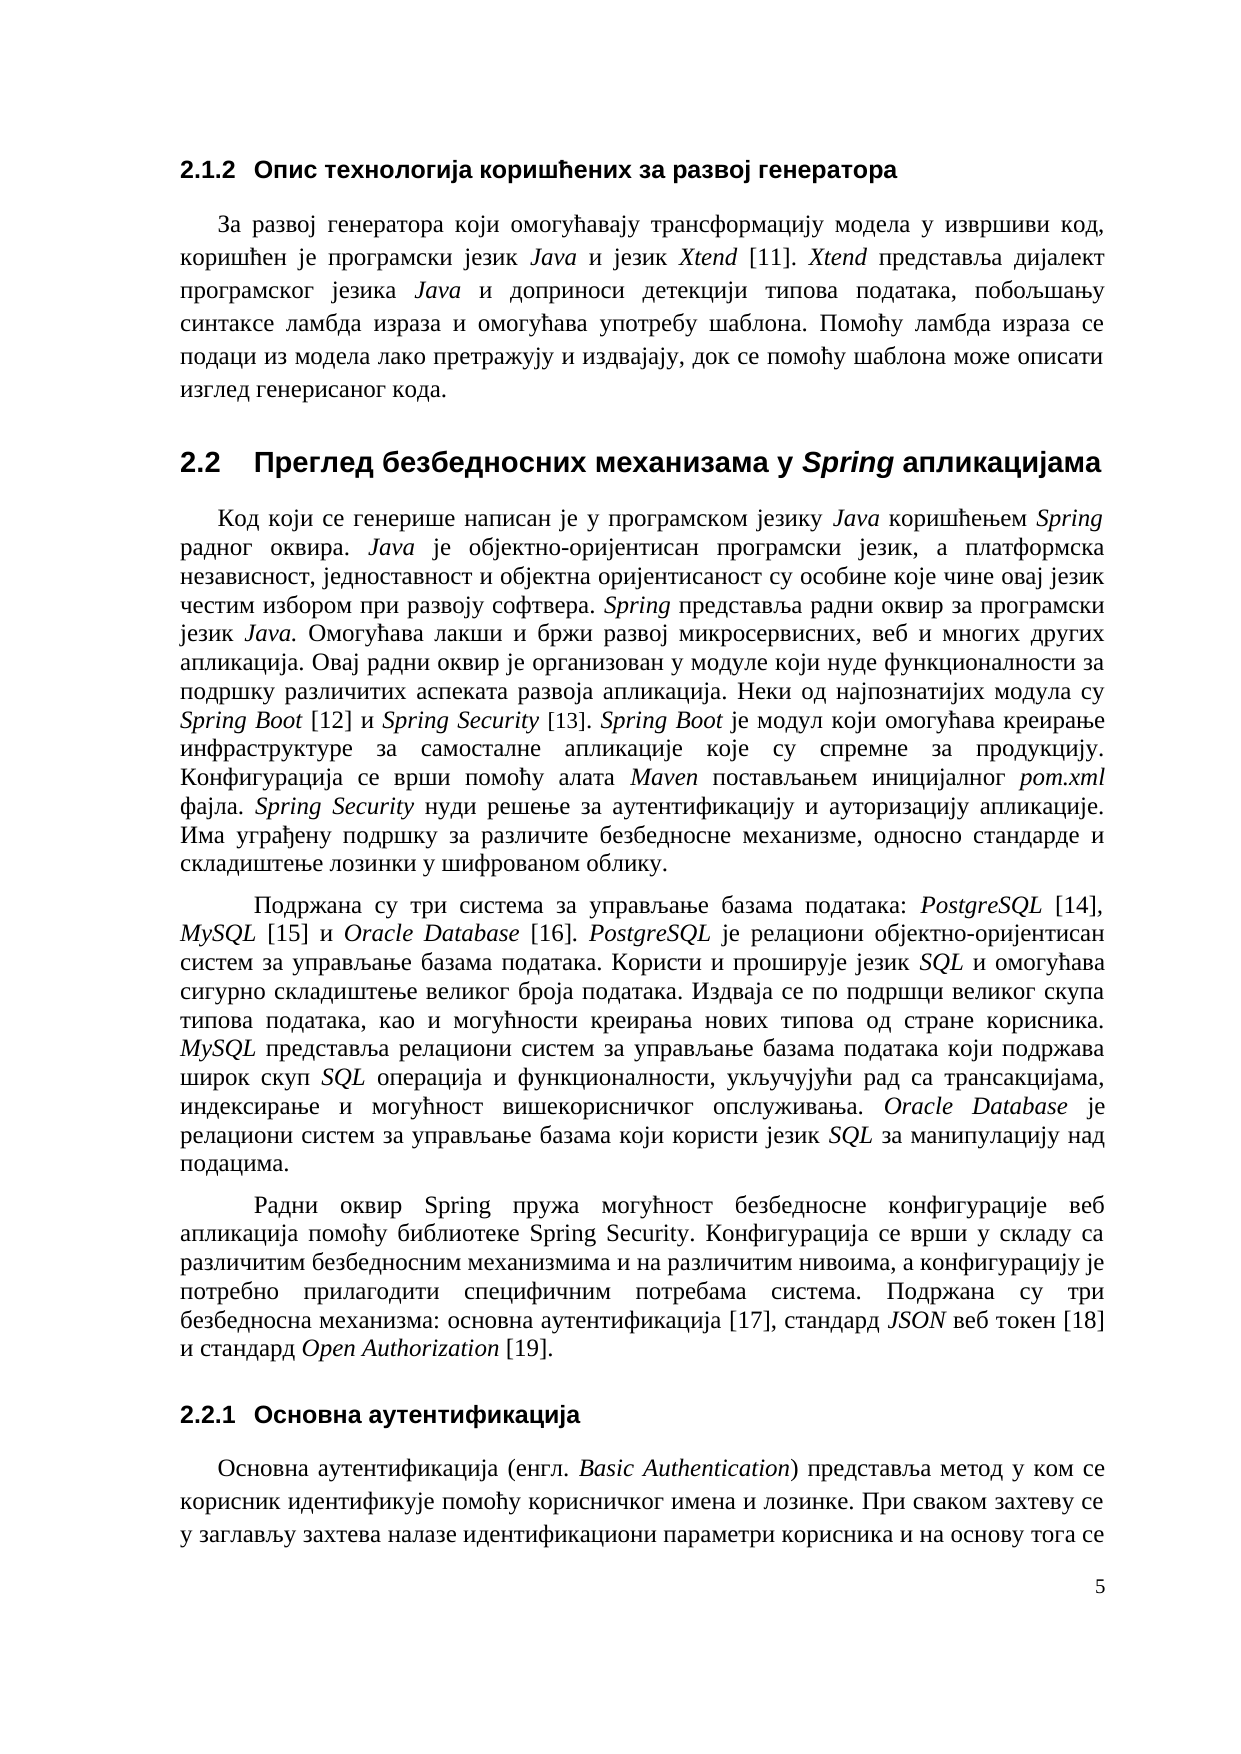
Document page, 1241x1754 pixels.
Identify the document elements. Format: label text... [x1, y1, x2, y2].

subtitle Опис технологија коришћених за развој генератора [180, 156, 1105, 184]
text Код који се генерише написан је у програмском језику Java коришћењем Spring радног оквира. Java је објектно-оријентисан програмски језик, а платформска независност, једноставност и објектна оријентисаност су особине које чине овај језик честим избором при развоју софтвера. Spring представља радни оквир за програмски језик Java. Омогућава лакши и бржи развој микросервисних, веб и многих других апликација. Овај радни оквир је организован у модуле који нуде функционалности за подршку различитих аспеката развоја апликација. Неки од најпознатијих модула су Spring Boot [12] и Spring Security [13]. Spring Boot је модул који омогућава креирање инфраструктуре за самосталне апликације које су спремне за продукцију. Конфигурација се врши помоћу алата Maven постављањем иницијалног pom.xml фајла. Spring Security нуди решење за аутентификацију и ауторизацију апликације. Има уграђену подршку за различите безбедносне механизме, односно стандарде и складиштење лозинки у шифрованом облику. [180, 503, 1105, 877]
text Радни оквир Spring пружа могућност безбедносне конфигурације веб апликација помоћу библиотеке Spring Security. Конфигурација се врши у складу са различитим безбедносним механизмима и на различитим нивоима, а конфигурацију је потребно прилагодити специфичним потребама система. Подржана су три безбедносна механизма: основна аутентификација [17], стандард JSON веб токен [18] и стандард Оpen Authorization [19]. [180, 1190, 1105, 1362]
text За развој генератора који омогућавају трансформацију модела у извршиви код, коришћен је програмски језик Java и језик Xtend [11]. Xtend представља дијалект програмског језика Java и доприноси детекцији типова података, побољшању синтаксе ламбда израза и омогућава употребу шаблона. Помоћу ламбда израза се подаци из модела лако претражују и издвајају, док се помоћу шаблона може описати изглед генерисаног кода. [180, 209, 1105, 403]
subtitle Преглед безбедносних механизама у Spring апликацијама [180, 445, 1105, 478]
subtitle Основна аутентификација [180, 1400, 1105, 1428]
text Подржана су три система за управљање базама података: PostgreSQL [14], MySQL [15] и Oracle Database [16]. PostgreSQL је релациони објектно-оријентисан систем за управљање базама података. Користи и проширује језик SQL и омогућава сигурно складиштење великог броја података. Издваја се по подршци великог скупа типова података, као и могућности креирања нових типова од стране корисника. MySQL представља релациони систем за управљање базама података који подржава широк скуп SQL операција и функционалности, укључујући рад са трансакцијама, индексирање и могућност вишекорисничког опслуживања. Oracle Database је релациони систем за управљање базама који користи језик SQL за манипулацију над подацима. [180, 890, 1105, 1177]
